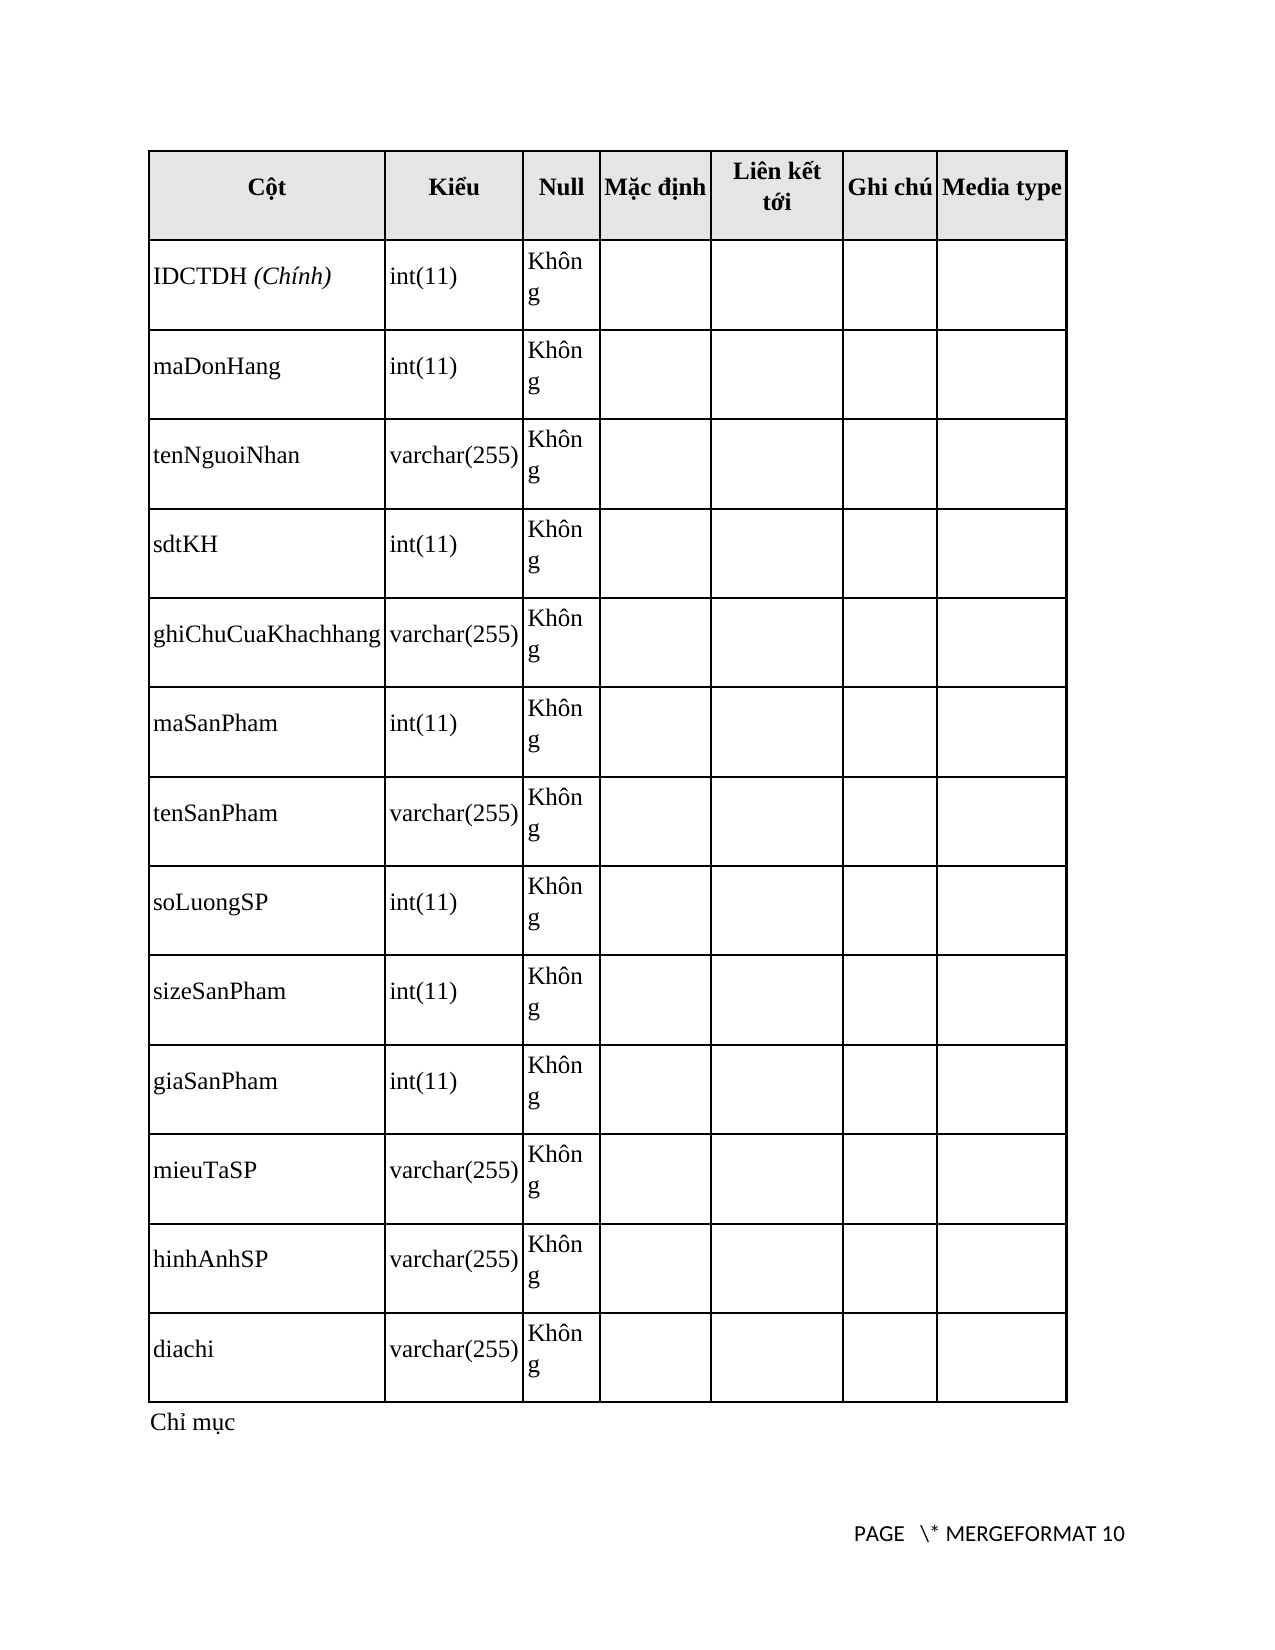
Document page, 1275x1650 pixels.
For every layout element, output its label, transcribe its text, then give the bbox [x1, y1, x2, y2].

table_cell varchar(255) [386, 1135, 522, 1222]
table_cell [601, 599, 710, 686]
table_cell int(11) [386, 688, 522, 776]
table_cell [601, 241, 710, 329]
table_cell Không [524, 1046, 599, 1133]
table_cell [712, 867, 842, 954]
table_cell giaSanPham [150, 1046, 384, 1133]
table_cell tenNguoiNhan [150, 420, 384, 507]
table_cell [938, 867, 1065, 954]
table_cell int(11) [386, 956, 522, 1044]
subtitle Chỉ mục [150, 1407, 1125, 1436]
table_cell Không [524, 241, 599, 329]
table_cell ghiChuCuaKhachhang [150, 599, 384, 686]
table_cell [601, 688, 710, 776]
table_cell [601, 1314, 710, 1401]
table_cell [938, 331, 1065, 418]
table_cell [844, 867, 936, 954]
table_cell mieuTaSP [150, 1135, 384, 1222]
table_cell [712, 1225, 842, 1312]
table_cell [712, 1046, 842, 1133]
table_cell Không [524, 778, 599, 865]
table_cell varchar(255) [386, 599, 522, 686]
table_cell int(11) [386, 1046, 522, 1133]
table_cell Không [524, 420, 599, 507]
table_cell [844, 1135, 936, 1222]
table_cell [938, 778, 1065, 865]
table_cell [938, 688, 1065, 776]
table_cell [601, 778, 710, 865]
table_cell [844, 1314, 936, 1401]
table_cell [938, 1046, 1065, 1133]
table_cell [601, 510, 710, 597]
table_cell [712, 420, 842, 507]
table_header Mặc định [601, 152, 710, 239]
table_cell Không [524, 1314, 599, 1401]
table_header Media type [938, 152, 1065, 239]
table_cell Không [524, 510, 599, 597]
table_cell [601, 1135, 710, 1222]
table_cell [712, 688, 842, 776]
table_cell sizeSanPham [150, 956, 384, 1044]
table_cell [844, 241, 936, 329]
table_cell Không [524, 331, 599, 418]
table_cell [844, 956, 936, 1044]
table_cell [844, 420, 936, 507]
table_cell [844, 599, 936, 686]
table_cell [938, 956, 1065, 1044]
table_cell varchar(255) [386, 778, 522, 865]
table_header Kiểu [386, 152, 522, 239]
table_cell [938, 1314, 1065, 1401]
table_cell int(11) [386, 867, 522, 954]
table_cell [844, 1046, 936, 1133]
table_cell [712, 241, 842, 329]
table_cell tenSanPham [150, 778, 384, 865]
table_cell [601, 420, 710, 507]
table_cell IDCTDH (Chính) [150, 241, 384, 329]
table_header Null [524, 152, 599, 239]
table_cell [712, 1314, 842, 1401]
table_header Cột [150, 152, 384, 239]
table_header Liên kết tới [712, 152, 842, 239]
table_cell [601, 331, 710, 418]
table_cell [844, 688, 936, 776]
table_cell varchar(255) [386, 1314, 522, 1401]
table_cell [938, 1135, 1065, 1222]
table_cell [601, 1046, 710, 1133]
table_cell hinhAnhSP [150, 1225, 384, 1312]
table_cell varchar(255) [386, 1225, 522, 1312]
table_cell Không [524, 867, 599, 954]
table_cell [601, 867, 710, 954]
table_cell [938, 241, 1065, 329]
table_cell Không [524, 688, 599, 776]
table_cell maSanPham [150, 688, 384, 776]
table_cell [938, 599, 1065, 686]
table_cell [844, 778, 936, 865]
table_cell diachi [150, 1314, 384, 1401]
table_cell soLuongSP [150, 867, 384, 954]
table_cell [938, 1225, 1065, 1312]
table_cell int(11) [386, 510, 522, 597]
table_cell Không [524, 956, 599, 1044]
table_cell [844, 510, 936, 597]
table_cell [712, 331, 842, 418]
table_cell [938, 510, 1065, 597]
table_cell maDonHang [150, 331, 384, 418]
table_header Ghi chú [844, 152, 936, 239]
table_cell [712, 510, 842, 597]
table_cell [844, 331, 936, 418]
table_cell [601, 956, 710, 1044]
table_cell sdtKH [150, 510, 384, 597]
table_cell [844, 1225, 936, 1312]
table_cell [712, 956, 842, 1044]
table_cell Không [524, 1225, 599, 1312]
table_cell Không [524, 599, 599, 686]
table_cell [712, 1135, 842, 1222]
table_cell int(11) [386, 331, 522, 418]
table_cell varchar(255) [386, 420, 522, 507]
table_cell int(11) [386, 241, 522, 329]
table_cell [712, 778, 842, 865]
table_cell [601, 1225, 710, 1312]
table_cell [938, 420, 1065, 507]
table_cell [712, 599, 842, 686]
table_cell Không [524, 1135, 599, 1222]
